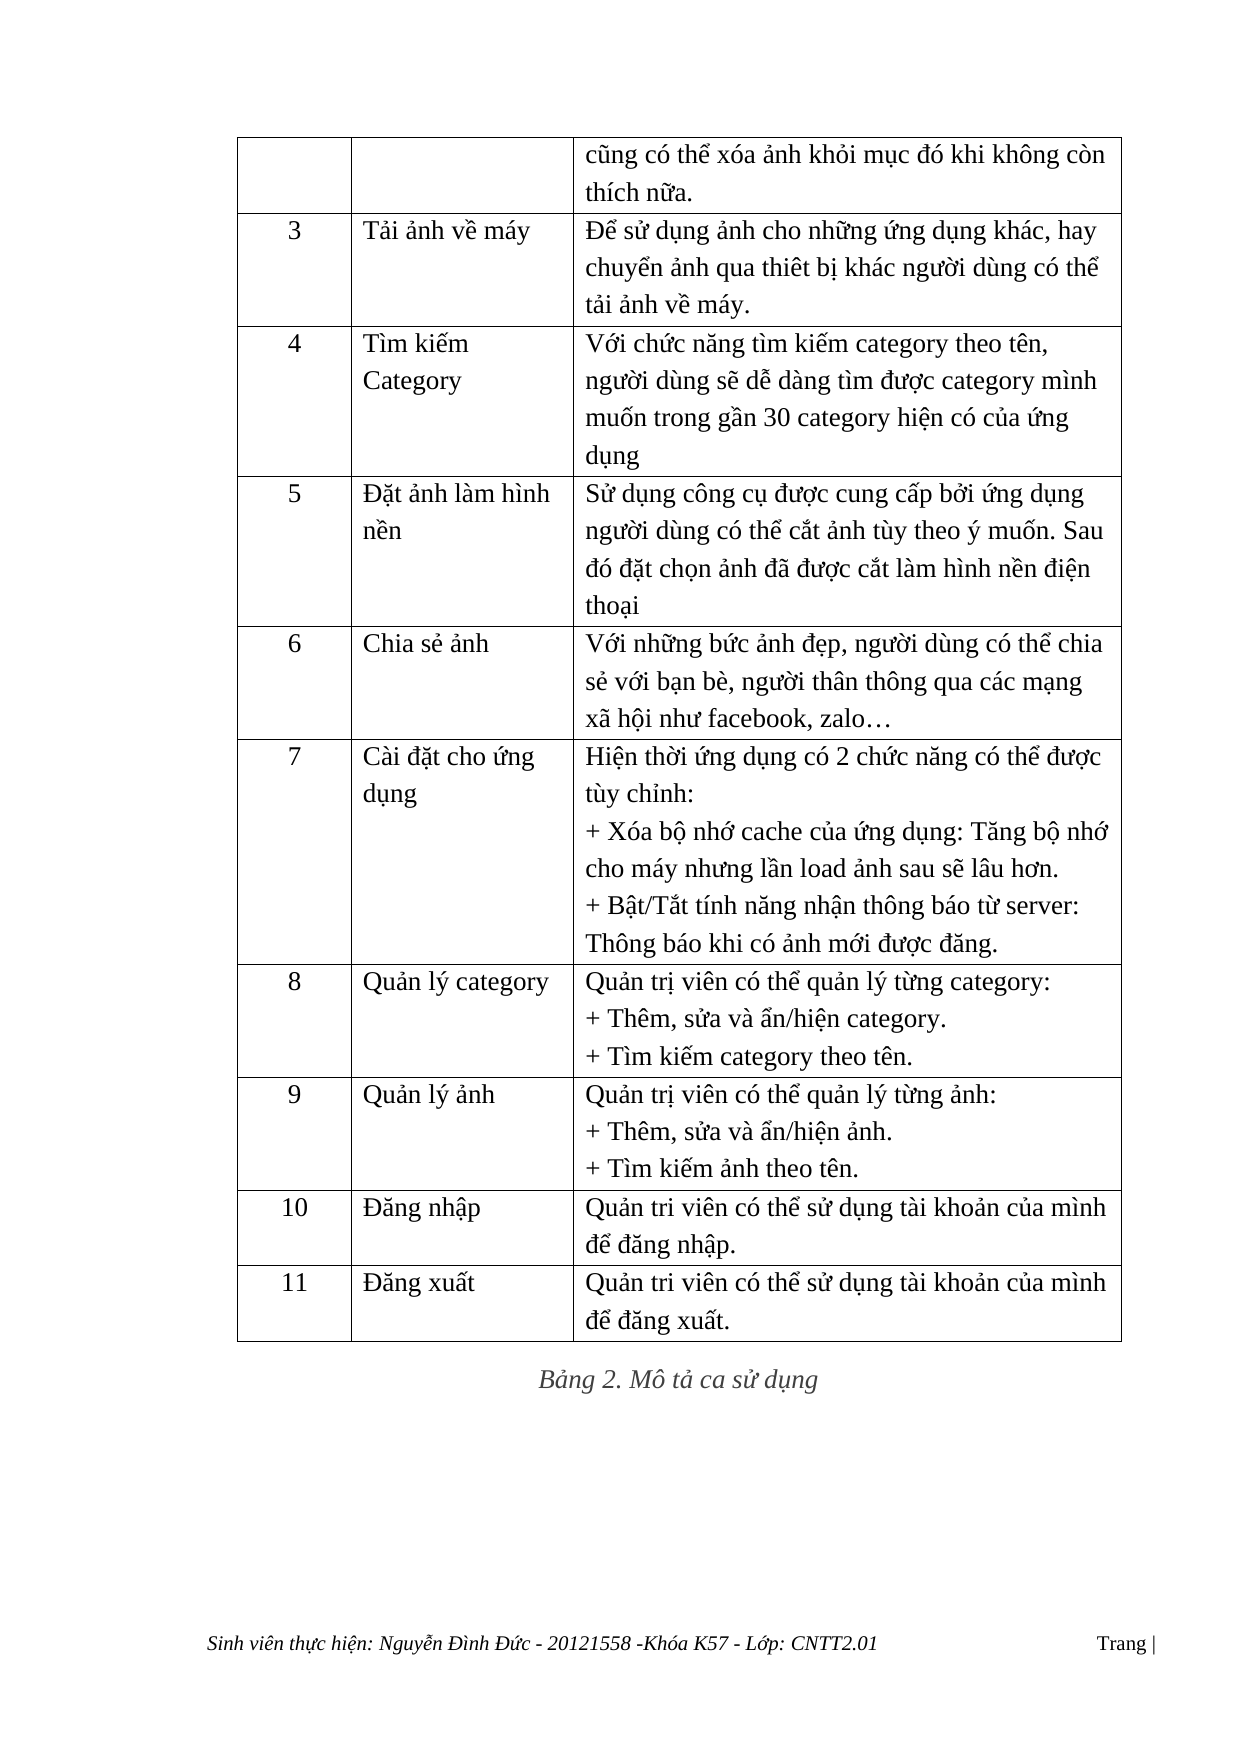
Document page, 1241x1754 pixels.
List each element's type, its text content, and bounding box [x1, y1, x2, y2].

table_cell 2 [238, 138, 351, 213]
table_cell 4 [238, 327, 351, 476]
table_cell 5 [238, 477, 351, 626]
table_cell Quản lý ảnh [352, 1078, 573, 1190]
text Bảng 2. Mô tả ca sử dụng [297, 1363, 1032, 1394]
table_cell Đăng nhập [352, 1191, 573, 1265]
table_cell 6 [238, 627, 351, 739]
table_cell Chia sẻ ảnh [352, 627, 573, 739]
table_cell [352, 138, 573, 213]
table_cell 10 [238, 1191, 351, 1265]
table_cell 9 [238, 1078, 351, 1190]
table_cell Hiện thời ứng dụng có 2 chức năng có thể được tùy chỉnh: + Xóa bộ nhớ cache của ứng dụng: Tăng bộ nhớ cho máy nhưng lần load ảnh sau sẽ lâu hơn. + Bật/Tắt tính năng nhận thông báo từ server: Thông báo khi có ảnh mới được đăng. [574, 740, 1121, 964]
table_cell Để sử dụng ảnh cho những ứng dụng khác, hay chuyển ảnh qua thiêt bị khác người dùng có thể tải ảnh về máy. [574, 214, 1121, 326]
table_cell Đặt ảnh làm hình nền [352, 477, 573, 626]
table_cell Tìm kiếm Category [352, 327, 573, 476]
table_cell Tải ảnh về máy [352, 214, 573, 326]
table_cell Quản trị viên có thể quản lý từng category: + Thêm, sửa và ẩn/hiện category. + Tìm kiếm category theo tên. [574, 965, 1121, 1077]
table_cell Quản tri viên có thể sử dụng tài khoản của mình để đăng xuất. [574, 1266, 1121, 1341]
table_cell Với những bức ảnh đẹp, người dùng có thể chia sẻ với bạn bè, người thân thông qua các mạng xã hội như facebook, zalo… [574, 627, 1121, 739]
table_cell 7 [238, 740, 351, 964]
table_cell Cài đặt cho ứng dụng [352, 740, 573, 964]
table_cell Quản tri viên có thể sử dụng tài khoản của mình để đăng nhập. [574, 1191, 1121, 1265]
table_cell Quản trị viên có thể quản lý từng ảnh: + Thêm, sửa và ẩn/hiện ảnh. + Tìm kiếm ảnh theo tên. [574, 1078, 1121, 1190]
table_cell 8 [238, 965, 351, 1077]
table_cell Với chức năng tìm kiếm category theo tên, người dùng sẽ dễ dàng tìm được category mình muốn trong gần 30 category hiện có của ứng dụng [574, 327, 1121, 476]
table_cell Quản lý category [352, 965, 573, 1077]
table_cell Đăng xuất [352, 1266, 573, 1341]
table_cell Sử dụng công cụ được cung cấp bởi ứng dụng người dùng có thể cắt ảnh tùy theo ý muốn. Sau đó đặt chọn ảnh đã được cắt làm hình nền điện thoại [574, 477, 1121, 626]
table_cell 3 [238, 214, 351, 326]
table_cell 11 [238, 1266, 351, 1341]
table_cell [574, 138, 1121, 213]
